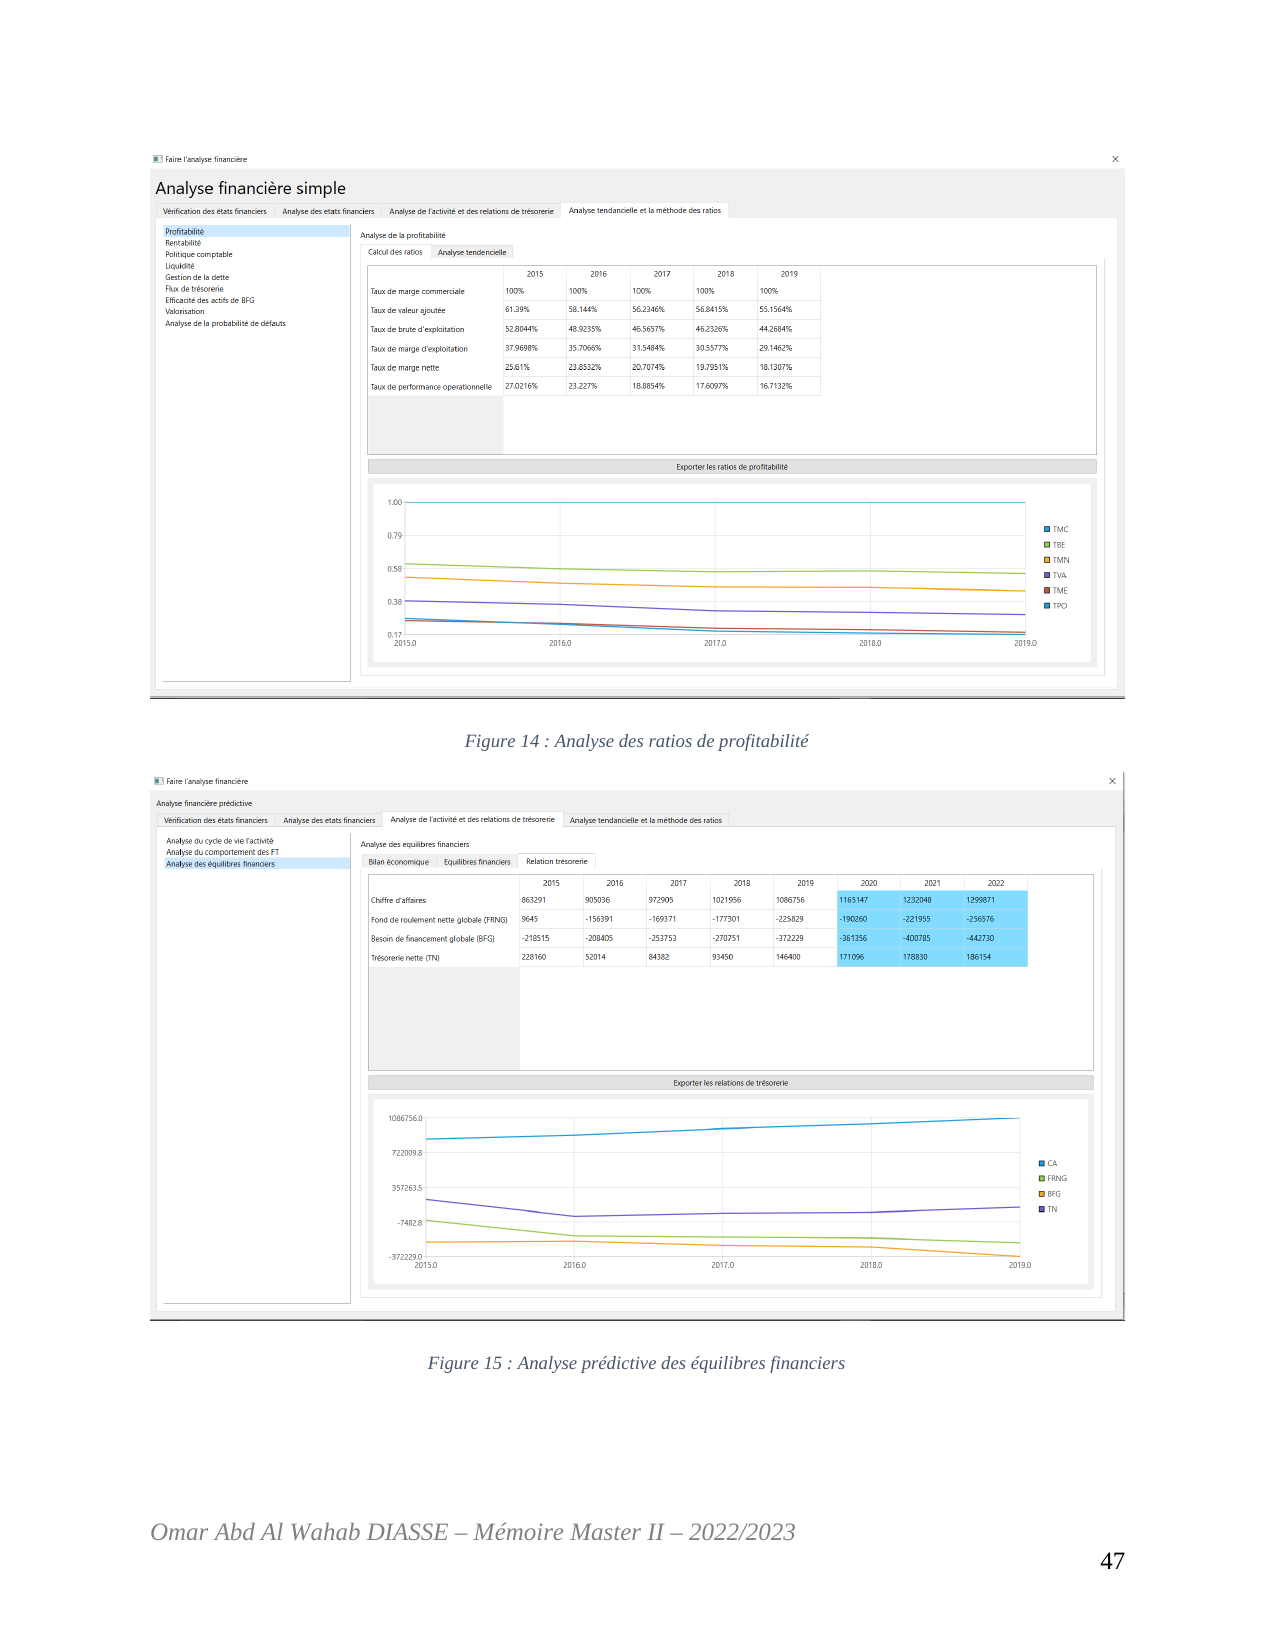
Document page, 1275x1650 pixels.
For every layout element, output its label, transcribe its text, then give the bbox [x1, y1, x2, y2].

text Figure 15 : Analyse prédictive des équilibres financiers [150, 1352, 1125, 1373]
text Figure 14 : Analyse des ratios de profitabilité [150, 730, 1125, 751]
picture [150, 150, 1125, 699]
picture [150, 772, 1125, 1321]
